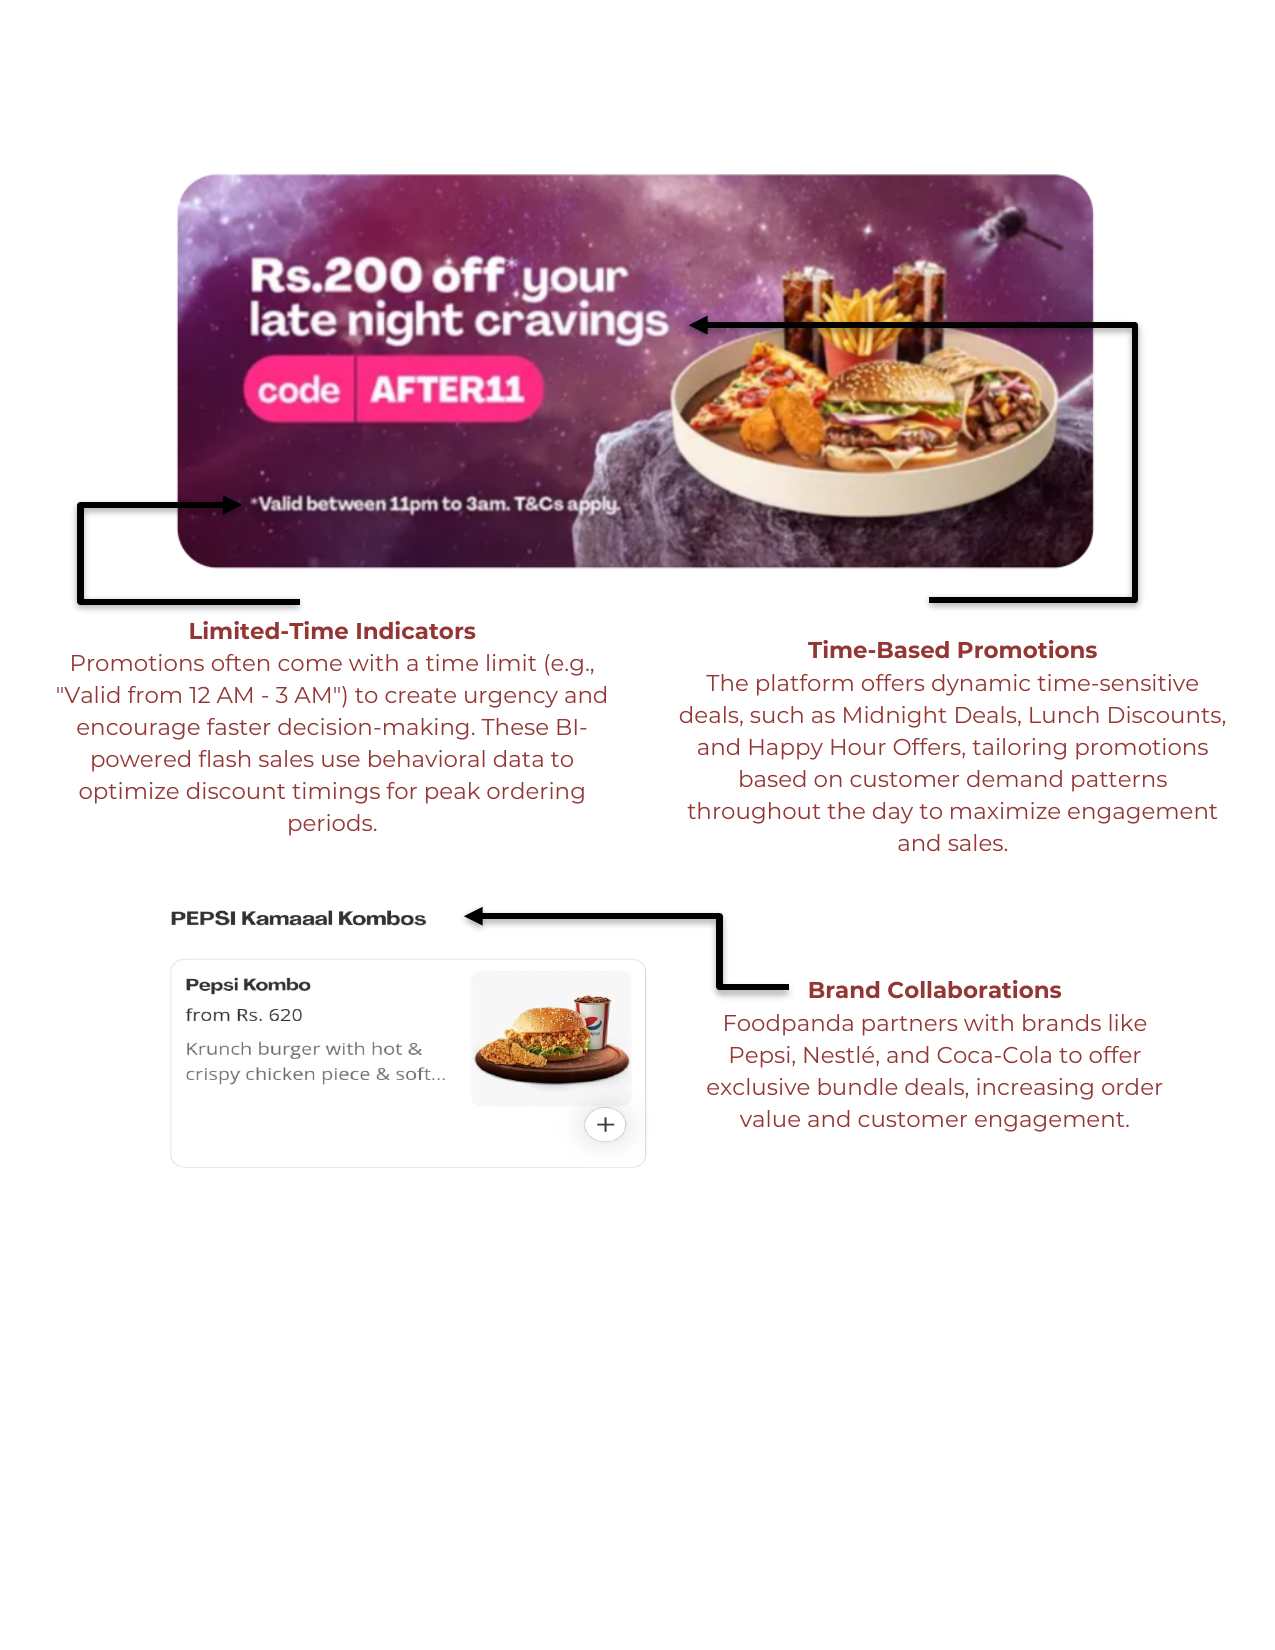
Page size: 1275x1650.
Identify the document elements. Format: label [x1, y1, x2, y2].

picture [150, 150, 1125, 594]
picture [150, 888, 665, 1176]
